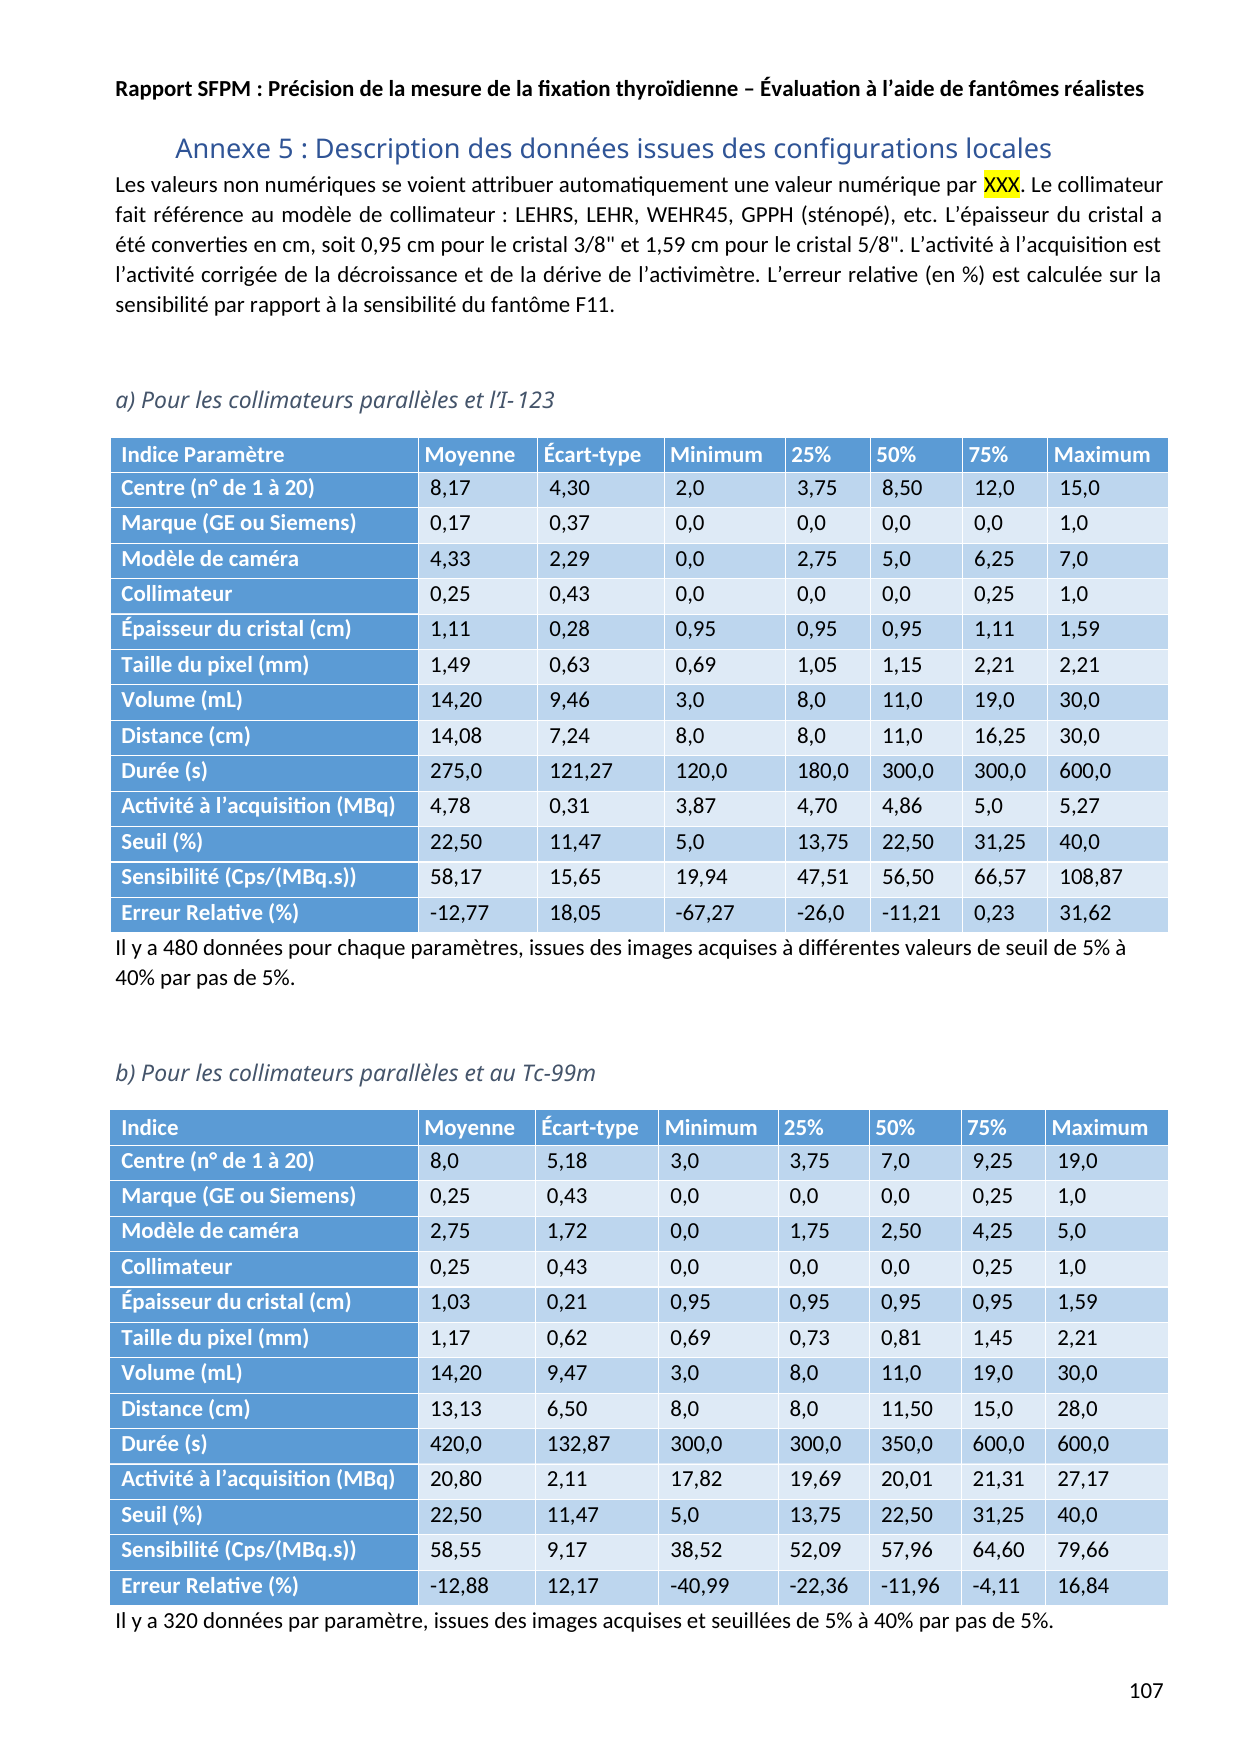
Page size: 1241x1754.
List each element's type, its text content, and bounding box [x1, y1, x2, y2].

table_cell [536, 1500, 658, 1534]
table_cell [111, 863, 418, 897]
table_cell 1,11 [963, 615, 1047, 649]
table_cell 300,0 [963, 756, 1047, 791]
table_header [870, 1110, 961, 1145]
table_cell 1,0 [1048, 508, 1168, 543]
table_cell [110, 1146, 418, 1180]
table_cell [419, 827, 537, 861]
table_header Minimum [665, 438, 785, 472]
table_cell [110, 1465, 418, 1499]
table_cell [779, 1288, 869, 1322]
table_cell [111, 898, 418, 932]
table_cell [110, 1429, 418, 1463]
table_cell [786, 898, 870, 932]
table_header Maximum [1048, 438, 1168, 472]
table_cell 30,0 [1048, 685, 1168, 720]
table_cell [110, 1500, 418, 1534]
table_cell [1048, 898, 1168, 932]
table_cell 8,0 [665, 721, 785, 755]
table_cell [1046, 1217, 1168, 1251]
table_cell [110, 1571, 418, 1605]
table_cell 3,75 [786, 473, 870, 507]
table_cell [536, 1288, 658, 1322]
table_cell 0,95 [786, 615, 870, 649]
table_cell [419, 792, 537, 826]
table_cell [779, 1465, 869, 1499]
table_cell Collimateur [111, 579, 418, 613]
table_cell 11,0 [871, 685, 962, 720]
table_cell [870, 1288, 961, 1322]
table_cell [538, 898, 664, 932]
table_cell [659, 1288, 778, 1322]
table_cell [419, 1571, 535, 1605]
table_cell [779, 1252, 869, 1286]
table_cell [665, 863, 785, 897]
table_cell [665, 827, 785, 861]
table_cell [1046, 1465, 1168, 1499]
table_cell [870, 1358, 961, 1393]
table_cell 8,50 [871, 473, 962, 507]
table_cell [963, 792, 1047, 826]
table_cell 30,0 [1048, 721, 1168, 755]
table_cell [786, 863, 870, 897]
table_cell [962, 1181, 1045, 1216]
table_cell Taille du pixel (mm) [111, 650, 418, 684]
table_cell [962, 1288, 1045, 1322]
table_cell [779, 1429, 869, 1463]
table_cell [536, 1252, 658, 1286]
table_header 50% [871, 438, 962, 472]
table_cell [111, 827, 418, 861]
table_cell 1,49 [419, 650, 537, 684]
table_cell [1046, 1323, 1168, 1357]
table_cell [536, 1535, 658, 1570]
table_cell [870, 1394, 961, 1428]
table_cell 14,08 [419, 721, 537, 755]
table_cell 2,0 [665, 473, 785, 507]
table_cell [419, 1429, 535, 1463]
table_cell 0,28 [538, 615, 664, 649]
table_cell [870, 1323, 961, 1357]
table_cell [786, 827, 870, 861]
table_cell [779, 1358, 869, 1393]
table_cell 14,20 [419, 685, 537, 720]
table_header 25% [786, 438, 870, 472]
table_cell 0,17 [419, 508, 537, 543]
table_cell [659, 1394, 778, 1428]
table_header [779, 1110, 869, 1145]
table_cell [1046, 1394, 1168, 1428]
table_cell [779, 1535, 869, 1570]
table_cell 0,63 [538, 650, 664, 684]
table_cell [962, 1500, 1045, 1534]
table_cell 275,0 [419, 756, 537, 791]
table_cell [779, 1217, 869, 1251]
table_cell 2,75 [786, 544, 870, 578]
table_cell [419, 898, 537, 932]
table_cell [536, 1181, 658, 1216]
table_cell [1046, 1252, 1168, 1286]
table_cell 1,05 [786, 650, 870, 684]
table_cell 1,11 [419, 615, 537, 649]
text a) Pour les collimateurs parallèles et l’I-123 [115, 384, 1163, 416]
table_cell 3,0 [665, 685, 785, 720]
table_cell 8,17 [419, 473, 537, 507]
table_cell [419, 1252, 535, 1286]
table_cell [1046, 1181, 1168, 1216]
table_cell 180,0 [786, 756, 870, 791]
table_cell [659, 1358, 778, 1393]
table_cell 0,25 [963, 579, 1047, 613]
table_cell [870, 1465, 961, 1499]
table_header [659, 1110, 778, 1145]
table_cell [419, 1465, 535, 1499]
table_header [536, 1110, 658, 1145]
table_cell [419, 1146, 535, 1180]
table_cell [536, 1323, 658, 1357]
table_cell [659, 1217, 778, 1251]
table_cell 121,27 [538, 756, 664, 791]
table_cell 0,0 [963, 508, 1047, 543]
table_header Écart-type [538, 438, 664, 472]
table_header Indice Paramètre [111, 438, 418, 472]
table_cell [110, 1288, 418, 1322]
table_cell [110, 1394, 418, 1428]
table_cell 16,25 [963, 721, 1047, 755]
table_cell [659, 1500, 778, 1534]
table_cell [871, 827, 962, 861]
table_cell 0,95 [871, 615, 962, 649]
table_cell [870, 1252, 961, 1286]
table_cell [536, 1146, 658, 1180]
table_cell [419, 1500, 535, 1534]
table_cell 0,69 [665, 650, 785, 684]
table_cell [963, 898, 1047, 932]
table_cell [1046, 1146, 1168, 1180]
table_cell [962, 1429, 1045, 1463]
table_cell Volume (mL) [111, 685, 418, 720]
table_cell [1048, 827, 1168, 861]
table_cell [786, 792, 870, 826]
table_cell Épaisseur du cristal (cm) [111, 615, 418, 649]
table_header 75% [963, 438, 1047, 472]
table_cell 0,0 [665, 544, 785, 578]
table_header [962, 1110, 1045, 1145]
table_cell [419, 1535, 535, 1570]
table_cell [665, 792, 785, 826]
table_cell 0,0 [786, 508, 870, 543]
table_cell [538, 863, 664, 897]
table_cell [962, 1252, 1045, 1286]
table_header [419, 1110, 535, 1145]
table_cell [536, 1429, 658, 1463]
table_cell 600,0 [1048, 756, 1168, 791]
table_cell 8,0 [786, 721, 870, 755]
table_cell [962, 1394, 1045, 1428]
table_cell Marque (GE ou Siemens) [111, 508, 418, 543]
table_cell Distance (cm) [111, 721, 418, 755]
table_cell Modèle de caméra [111, 544, 418, 578]
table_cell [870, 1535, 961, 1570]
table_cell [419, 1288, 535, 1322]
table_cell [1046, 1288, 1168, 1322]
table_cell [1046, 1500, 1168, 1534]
table_cell 120,0 [665, 756, 785, 791]
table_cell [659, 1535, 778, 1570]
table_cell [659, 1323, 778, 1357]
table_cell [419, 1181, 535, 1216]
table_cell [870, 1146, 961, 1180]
table_cell 15,0 [1048, 473, 1168, 507]
table_cell 8,0 [786, 685, 870, 720]
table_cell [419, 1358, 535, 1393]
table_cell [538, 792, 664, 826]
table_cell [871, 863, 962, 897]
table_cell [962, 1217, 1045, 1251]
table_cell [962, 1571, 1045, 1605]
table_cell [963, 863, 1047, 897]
table_cell 4,30 [538, 473, 664, 507]
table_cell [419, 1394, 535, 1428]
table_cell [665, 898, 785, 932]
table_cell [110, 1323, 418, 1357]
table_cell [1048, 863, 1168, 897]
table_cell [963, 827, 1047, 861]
table_cell 0,43 [538, 579, 664, 613]
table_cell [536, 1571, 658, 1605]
table_cell Centre (n° de 1 à 20) [111, 473, 418, 507]
table_header Moyenne [419, 438, 537, 472]
table_cell 2,21 [1048, 650, 1168, 684]
table_cell 7,24 [538, 721, 664, 755]
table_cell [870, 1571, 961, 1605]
table_cell 2,21 [963, 650, 1047, 684]
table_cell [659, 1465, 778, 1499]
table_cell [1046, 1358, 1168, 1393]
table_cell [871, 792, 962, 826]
text b) Pour les collimateurs parallèles et au Tc-99m [115, 1057, 1163, 1088]
table_cell 0,0 [665, 579, 785, 613]
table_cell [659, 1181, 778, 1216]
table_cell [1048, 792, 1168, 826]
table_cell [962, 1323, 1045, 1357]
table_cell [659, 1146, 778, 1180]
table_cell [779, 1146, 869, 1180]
table_cell 2,29 [538, 544, 664, 578]
table_cell 300,0 [871, 756, 962, 791]
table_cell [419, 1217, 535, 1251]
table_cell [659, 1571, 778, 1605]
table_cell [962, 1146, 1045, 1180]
table_cell 12,0 [963, 473, 1047, 507]
table_cell 1,15 [871, 650, 962, 684]
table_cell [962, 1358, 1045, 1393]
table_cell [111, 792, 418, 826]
text Les valeurs non numériques se voient attribuer automatiquement une valeur numérique par XXX. Le collimateur fait référence au modèle de collimateur : LEHRS, LEHR, WEHR45, GPPH (sténopé), etc. L’épaisseur du cristal a été converties en cm, soit 0,95 cm pour le cristal 3/8" et 1,59 cm pour le cristal 5/8". L’activité à l’acquisition est l’activité corrigée de la décroissance et de la dérive de l’activimètre. L’erreur relative (en %) est calculée sur la sensibilité par rapport à la sensibilité du fantôme F11. [115, 170, 1163, 318]
table_cell 0,95 [665, 615, 785, 649]
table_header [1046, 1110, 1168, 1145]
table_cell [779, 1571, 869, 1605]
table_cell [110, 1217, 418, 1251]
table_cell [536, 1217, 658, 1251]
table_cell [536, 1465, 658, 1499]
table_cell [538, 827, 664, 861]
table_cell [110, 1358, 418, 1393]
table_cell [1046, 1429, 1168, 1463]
table_cell 0,0 [665, 508, 785, 543]
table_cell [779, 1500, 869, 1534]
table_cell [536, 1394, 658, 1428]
table_cell 0,0 [786, 579, 870, 613]
table_cell 7,0 [1048, 544, 1168, 578]
table_cell 0,37 [538, 508, 664, 543]
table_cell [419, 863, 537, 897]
table_cell 0,25 [419, 579, 537, 613]
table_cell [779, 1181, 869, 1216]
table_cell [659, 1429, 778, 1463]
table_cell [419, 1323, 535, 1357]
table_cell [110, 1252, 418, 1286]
table_cell 9,46 [538, 685, 664, 720]
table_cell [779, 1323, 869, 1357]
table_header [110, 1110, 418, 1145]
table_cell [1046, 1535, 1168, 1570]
table_cell 6,25 [963, 544, 1047, 578]
table_cell 0,0 [871, 579, 962, 613]
table_cell 1,59 [1048, 615, 1168, 649]
text Il y a 320 données par paramètre, issues des images acquises et seuillées de 5% à 40% par pas de 5%. [115, 1606, 1163, 1634]
text Il y a 480 données pour chaque paramètres, issues des images acquises à différentes valeurs de seuil de 5% à 40% par pas de 5%. [115, 933, 1163, 991]
table_cell Durée (s) [111, 756, 418, 791]
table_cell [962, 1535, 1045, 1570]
table_cell 11,0 [871, 721, 962, 755]
table_cell 5,0 [871, 544, 962, 578]
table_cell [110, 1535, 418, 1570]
table_cell 4,33 [419, 544, 537, 578]
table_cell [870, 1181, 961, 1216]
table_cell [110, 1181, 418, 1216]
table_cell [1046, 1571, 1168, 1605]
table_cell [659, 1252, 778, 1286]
table_cell 0,0 [871, 508, 962, 543]
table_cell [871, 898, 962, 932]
table_cell 19,0 [963, 685, 1047, 720]
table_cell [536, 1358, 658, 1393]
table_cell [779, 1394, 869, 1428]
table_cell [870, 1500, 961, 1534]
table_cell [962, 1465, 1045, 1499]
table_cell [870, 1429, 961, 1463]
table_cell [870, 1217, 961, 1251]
table_cell 1,0 [1048, 579, 1168, 613]
